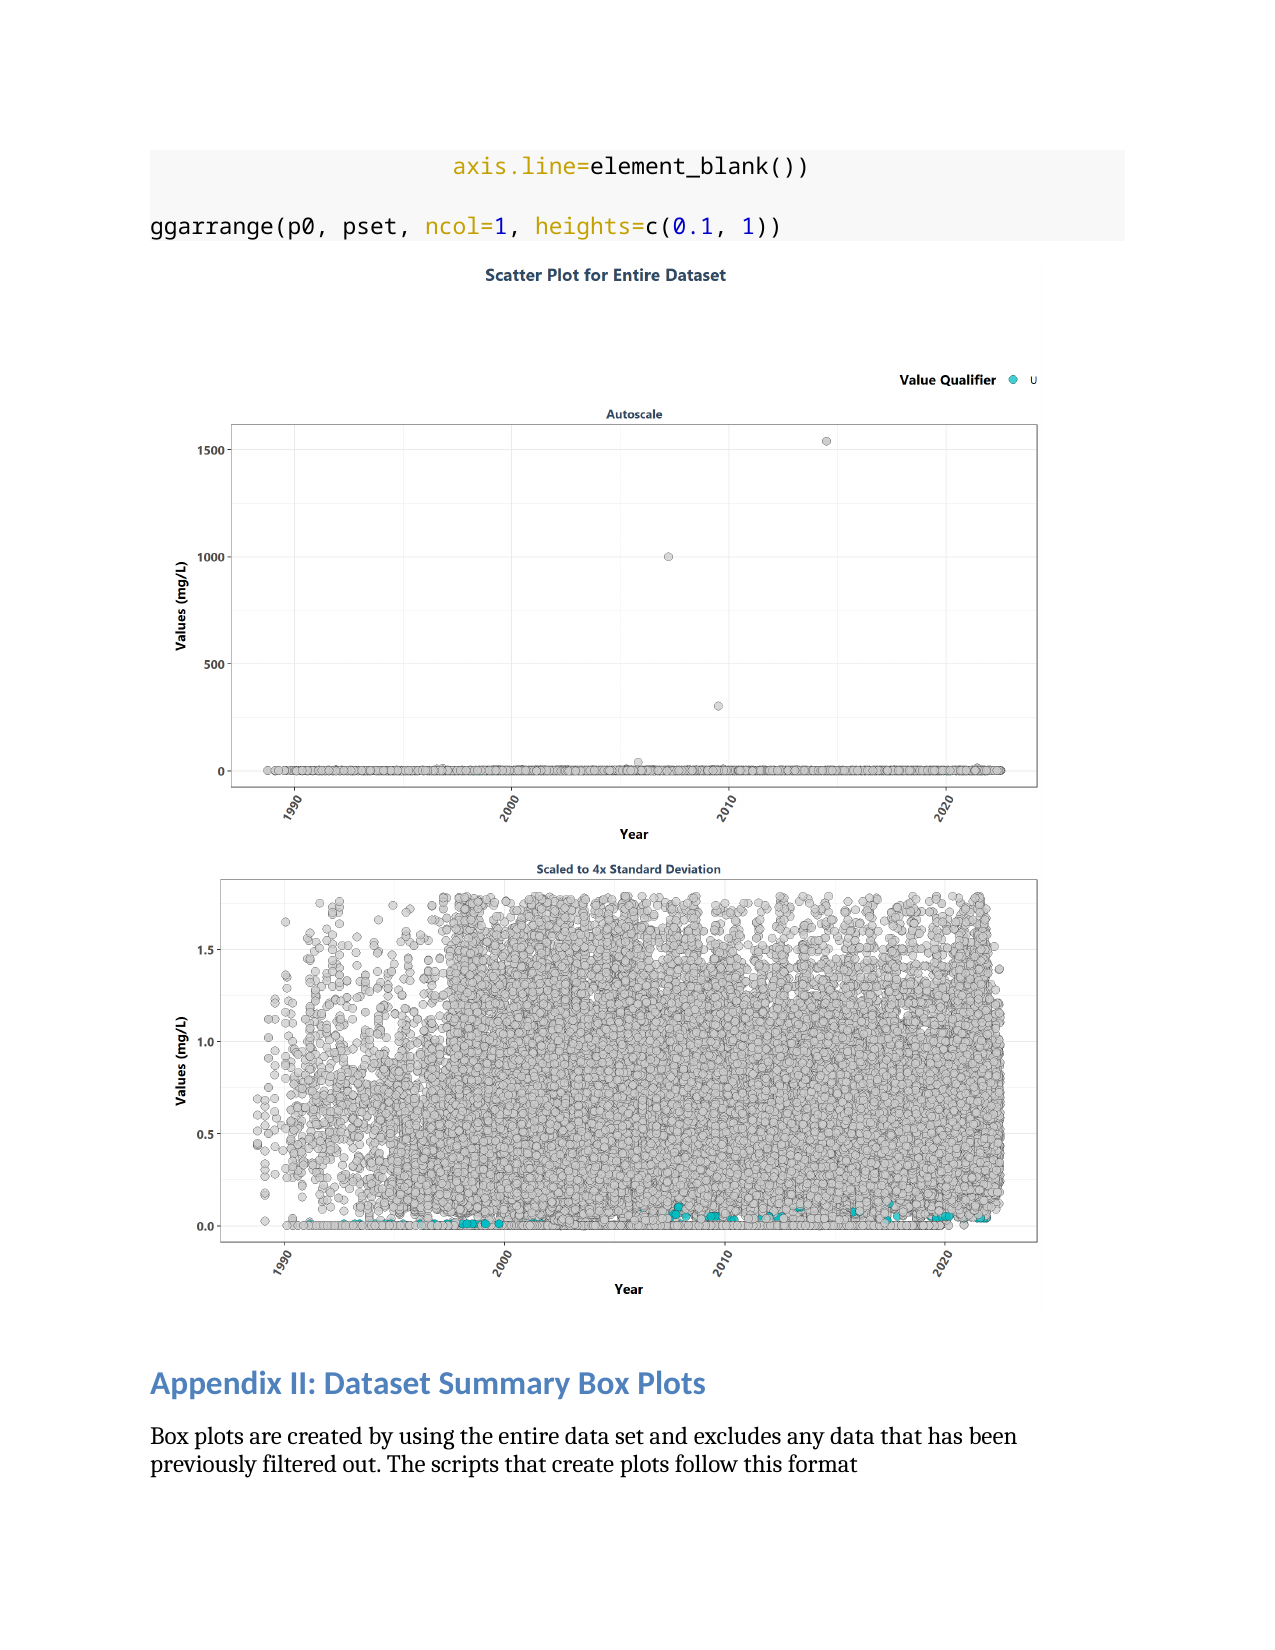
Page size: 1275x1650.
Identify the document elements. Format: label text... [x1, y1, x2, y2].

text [150, 150, 1125, 241]
text Box plots are created by using the entire data set and excludes any data that has been previously filtered out. The scripts that create plots follow this format [150, 1422, 1125, 1479]
picture [168, 262, 1044, 1312]
subtitle Appendix II: Dataset Summary Box Plots [150, 1362, 1125, 1403]
